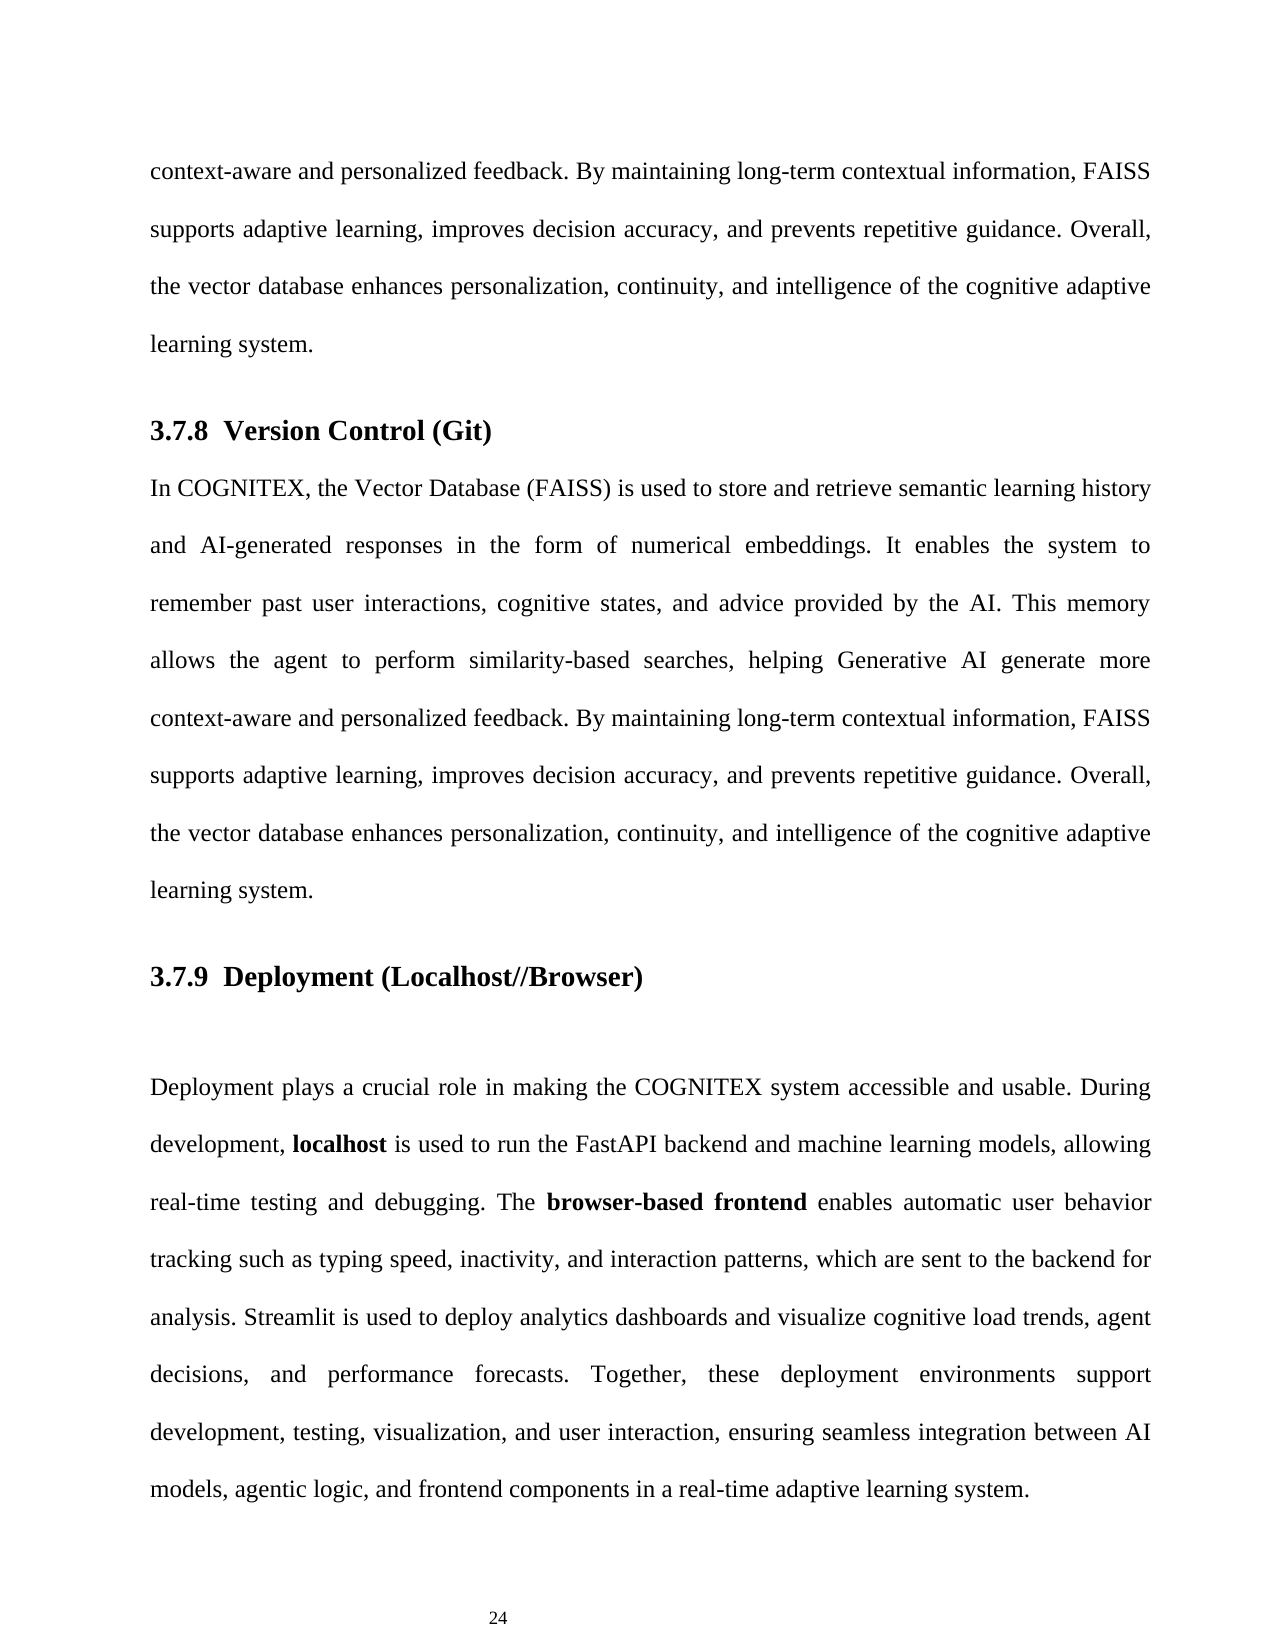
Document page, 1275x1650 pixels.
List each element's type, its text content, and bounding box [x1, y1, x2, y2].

subtitle Deployment (Localhost//Browser) [150, 959, 1152, 993]
text Deployment plays a crucial role in making the COGNITEX system accessible and usable. During development, localhost is used to run the FastAPI backend and machine learning models, allowing real-time testing and debugging. The browser-based frontend enables automatic user behavior tracking such as typing speed, inactivity, and interaction patterns, which are sent to the backend for analysis. Streamlit is used to deploy analytics dashboards and visualize cognitive load trends, agent decisions, and performance forecasts. Together, these deployment environments support development, testing, visualization, and user interaction, ensuring seamless integration between AI models, agentic logic, and frontend components in a real-time adaptive learning system. [150, 1072, 1152, 1503]
subtitle Version Control (Git) [150, 413, 1152, 446]
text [150, 156, 1152, 357]
